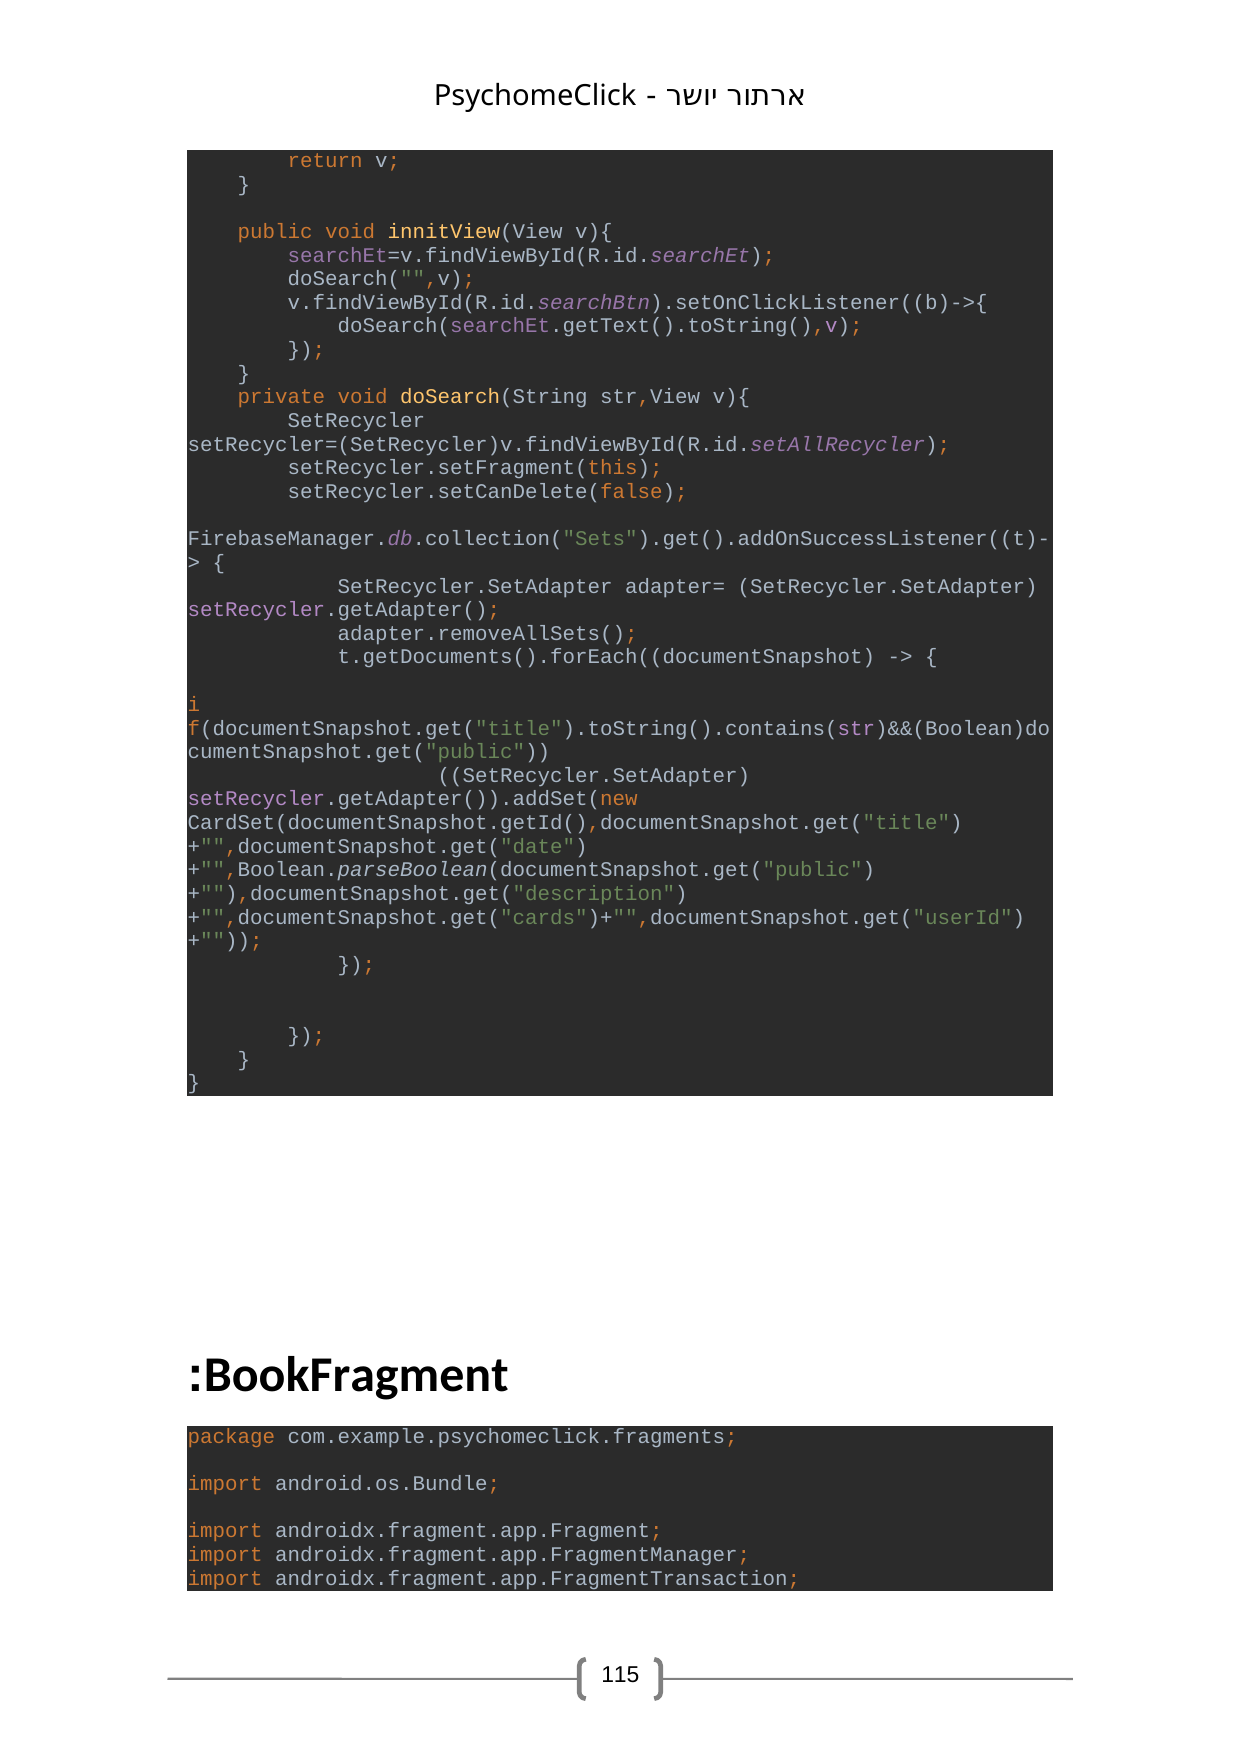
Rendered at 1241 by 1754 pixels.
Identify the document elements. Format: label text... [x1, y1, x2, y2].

text BookFragment: [187, 1343, 1053, 1404]
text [187, 150, 1053, 1096]
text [187, 1426, 1053, 1591]
